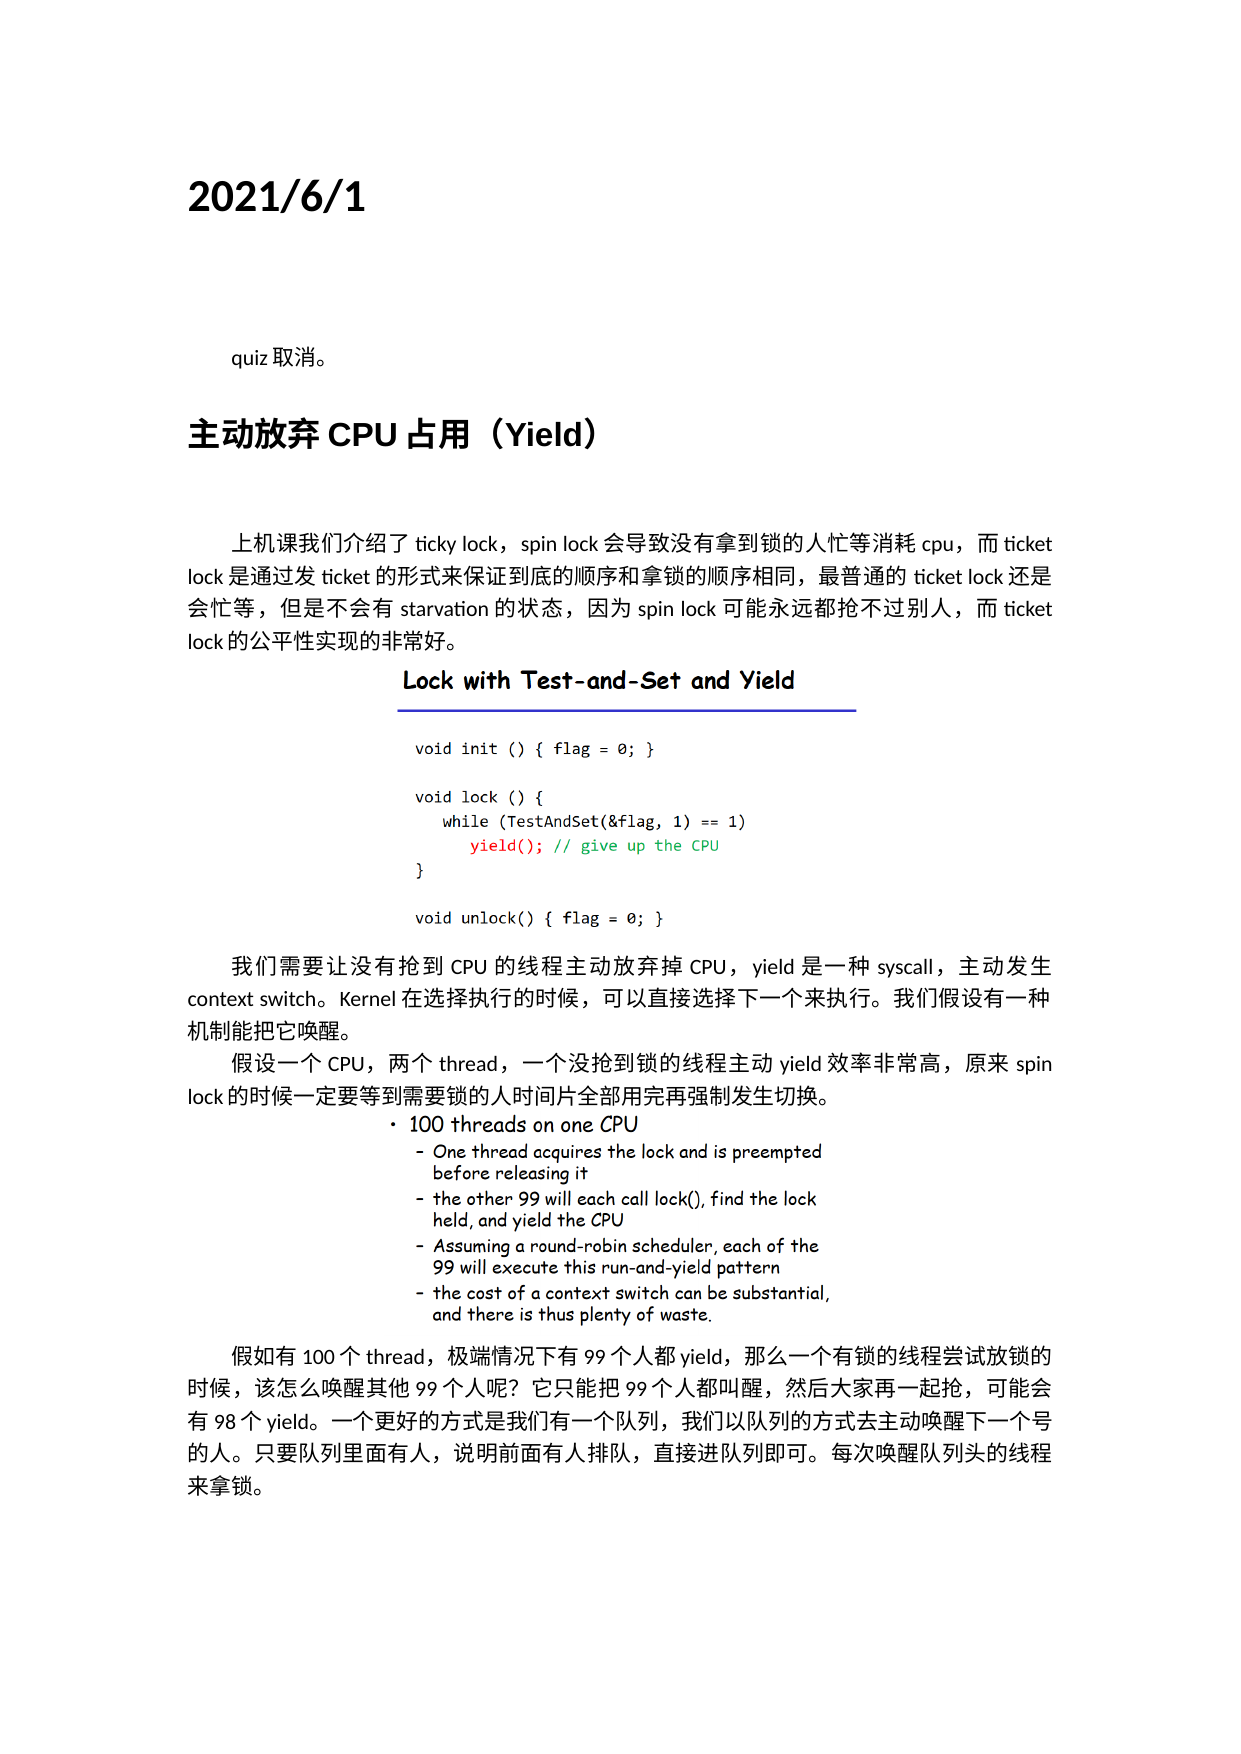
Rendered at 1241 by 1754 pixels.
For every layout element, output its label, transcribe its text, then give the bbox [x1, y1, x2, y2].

text 我们需要让没有抢到CPU的线程主动放弃掉CPU，yield是一种syscall，主动发生context switch。Kernel在选择执行的时候，可以直接选择下一个来执行。我们假设有一种机制能把它唤醒。 [187, 948, 1053, 1046]
picture [383, 656, 857, 934]
text 上机课我们介绍了ticky lock，spin lock会导致没有拿到锁的人忙等消耗cpu，而ticket lock是通过发ticket的形式来保证到底的顺序和拿锁的顺序相同，最普通的ticket lock还是会忙等，但是不会有starvation的状态，因为spin lock可能永远都抢不过别人，而ticket lock的公平性实现的非常好。 [187, 526, 1053, 656]
subtitle 主动放弃CPU占用（Yield） [187, 399, 1053, 464]
picture [383, 1111, 857, 1336]
text quiz取消。 [187, 339, 1053, 372]
subtitle 2021/6/1 [187, 162, 1053, 227]
text 假设一个CPU，两个thread，一个没抢到锁的线程主动yield效率非常高，原来spin lock的时候一定要等到需要锁的人时间片全部用完再强制发生切换。 [187, 1046, 1053, 1111]
text 假如有100个thread，极端情况下有99个人都yield，那么一个有锁的线程尝试放锁的时候，该怎么唤醒其他99个人呢？它只能把99个人都叫醒，然后大家再一起抢，可能会有98个yield。一个更好的方式是我们有一个队列，我们以队列的方式去主动唤醒下一个号的人。只要队列里面有人，说明前面有人排队，直接进队列即可。每次唤醒队列头的线程来拿锁。 [187, 1338, 1053, 1501]
